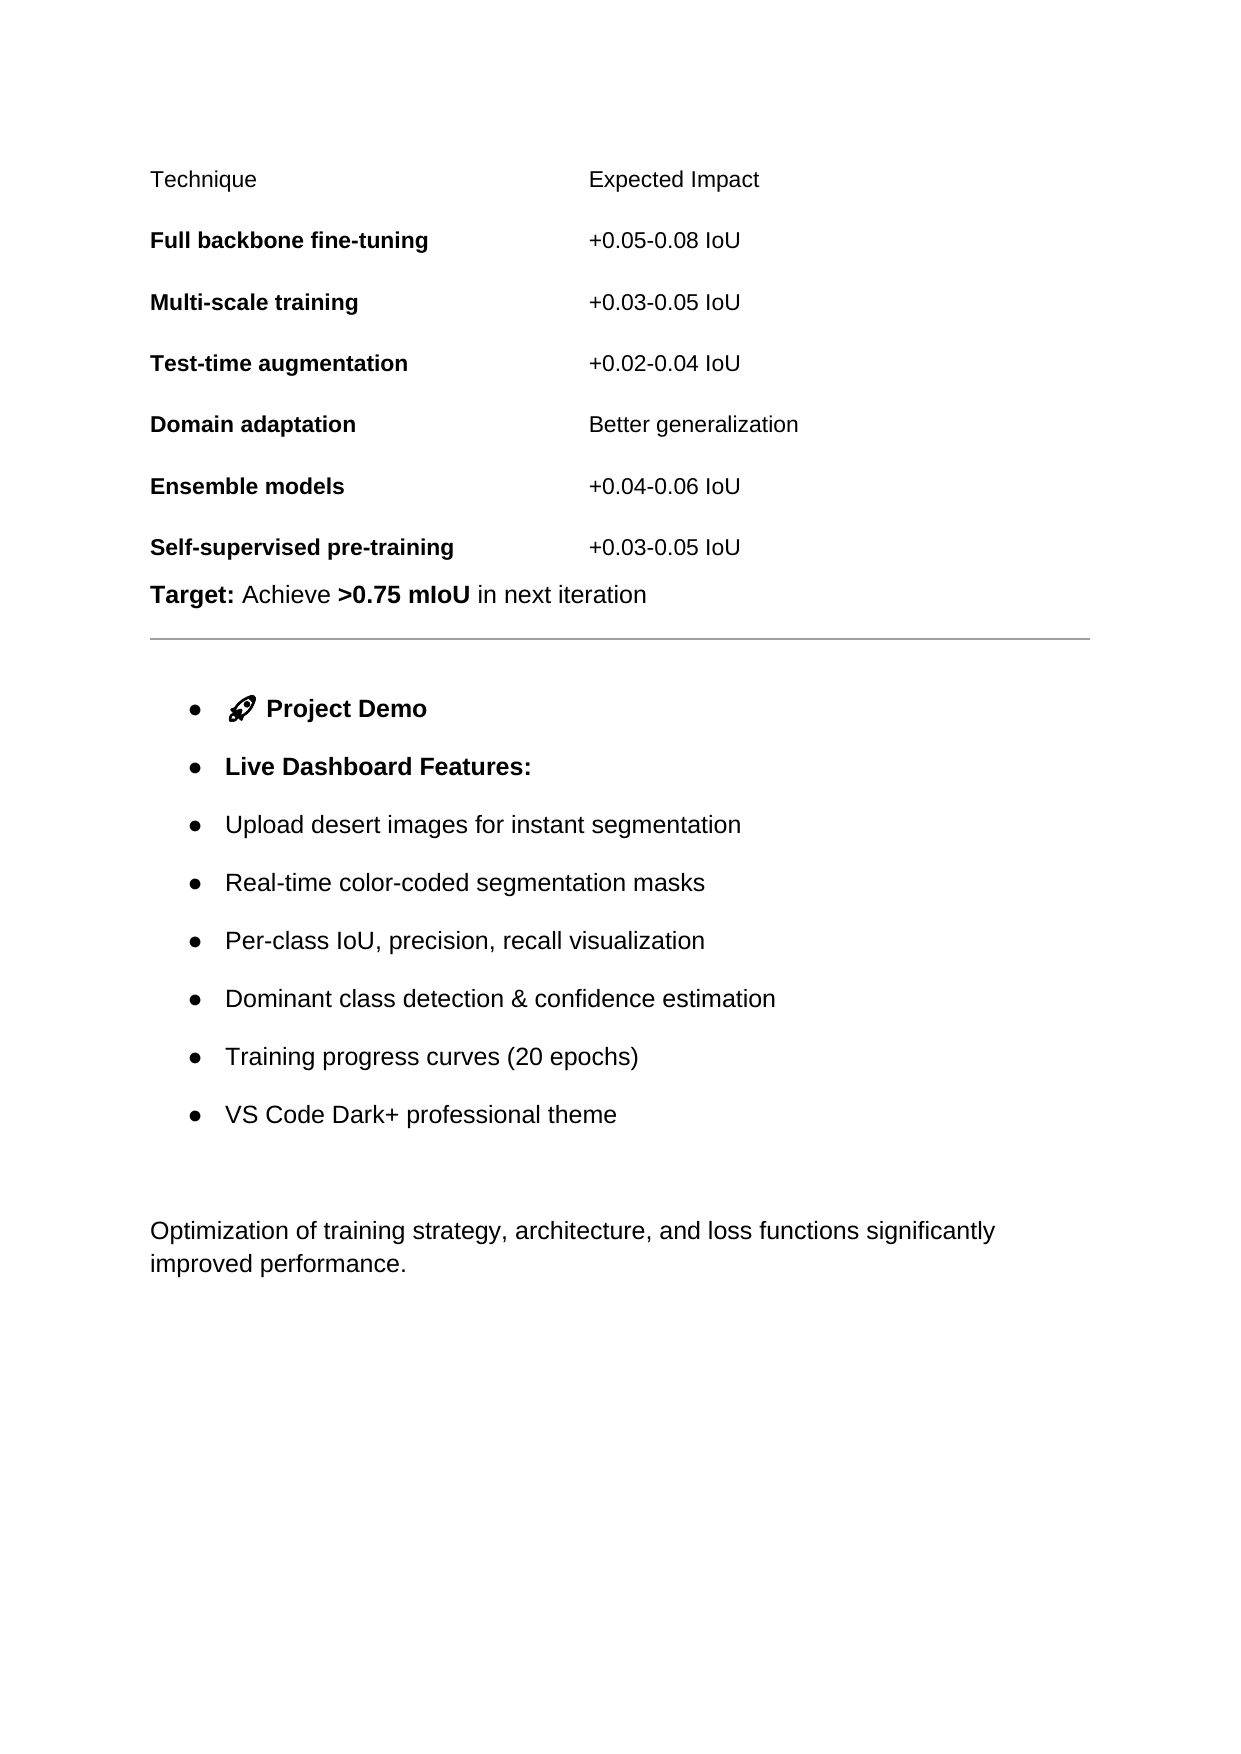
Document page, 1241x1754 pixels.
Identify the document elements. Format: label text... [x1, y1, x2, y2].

table_cell +0.05-0.08 IoU [564, 211, 1240, 273]
table_cell Multi-scale training [150, 273, 563, 334]
list Training progress curves (20 epochs) [187, 1042, 1090, 1071]
table_cell Full backbone fine-tuning [150, 211, 563, 273]
table_cell Ensemble models [150, 457, 563, 519]
list Real-time color-coded segmentation masks [187, 868, 1090, 897]
list Per-class IoU, precision, recall visualization [187, 926, 1090, 954]
text Target: Achieve >0.75 mIoU in next iteration [150, 580, 1090, 609]
table_cell Domain adaptation [150, 396, 563, 457]
table_cell Better generalization [564, 396, 1240, 457]
table_header Technique [150, 150, 563, 211]
table_cell Self-supervised pre-training [150, 519, 563, 580]
table_header Expected Impact [564, 150, 1240, 211]
list Live Dashboard Features: [187, 752, 1090, 781]
table_cell Test-time augmentation [150, 334, 563, 396]
list Dominant class detection & confidence estimation [187, 984, 1090, 1013]
table_cell +0.03-0.05 IoU [564, 519, 1240, 580]
table_cell +0.04-0.06 IoU [564, 457, 1240, 519]
table_cell +0.03-0.05 IoU [564, 273, 1240, 334]
list 🚀 Project Demo [187, 694, 1090, 722]
list Upload desert images for instant segmentation [187, 810, 1090, 838]
table_cell +0.02-0.04 IoU [564, 334, 1240, 396]
text Optimization of training strategy, architecture, and loss functions significantly improved performance. [150, 1216, 1090, 1278]
list VS Code Dark+ professional theme [187, 1100, 1090, 1129]
